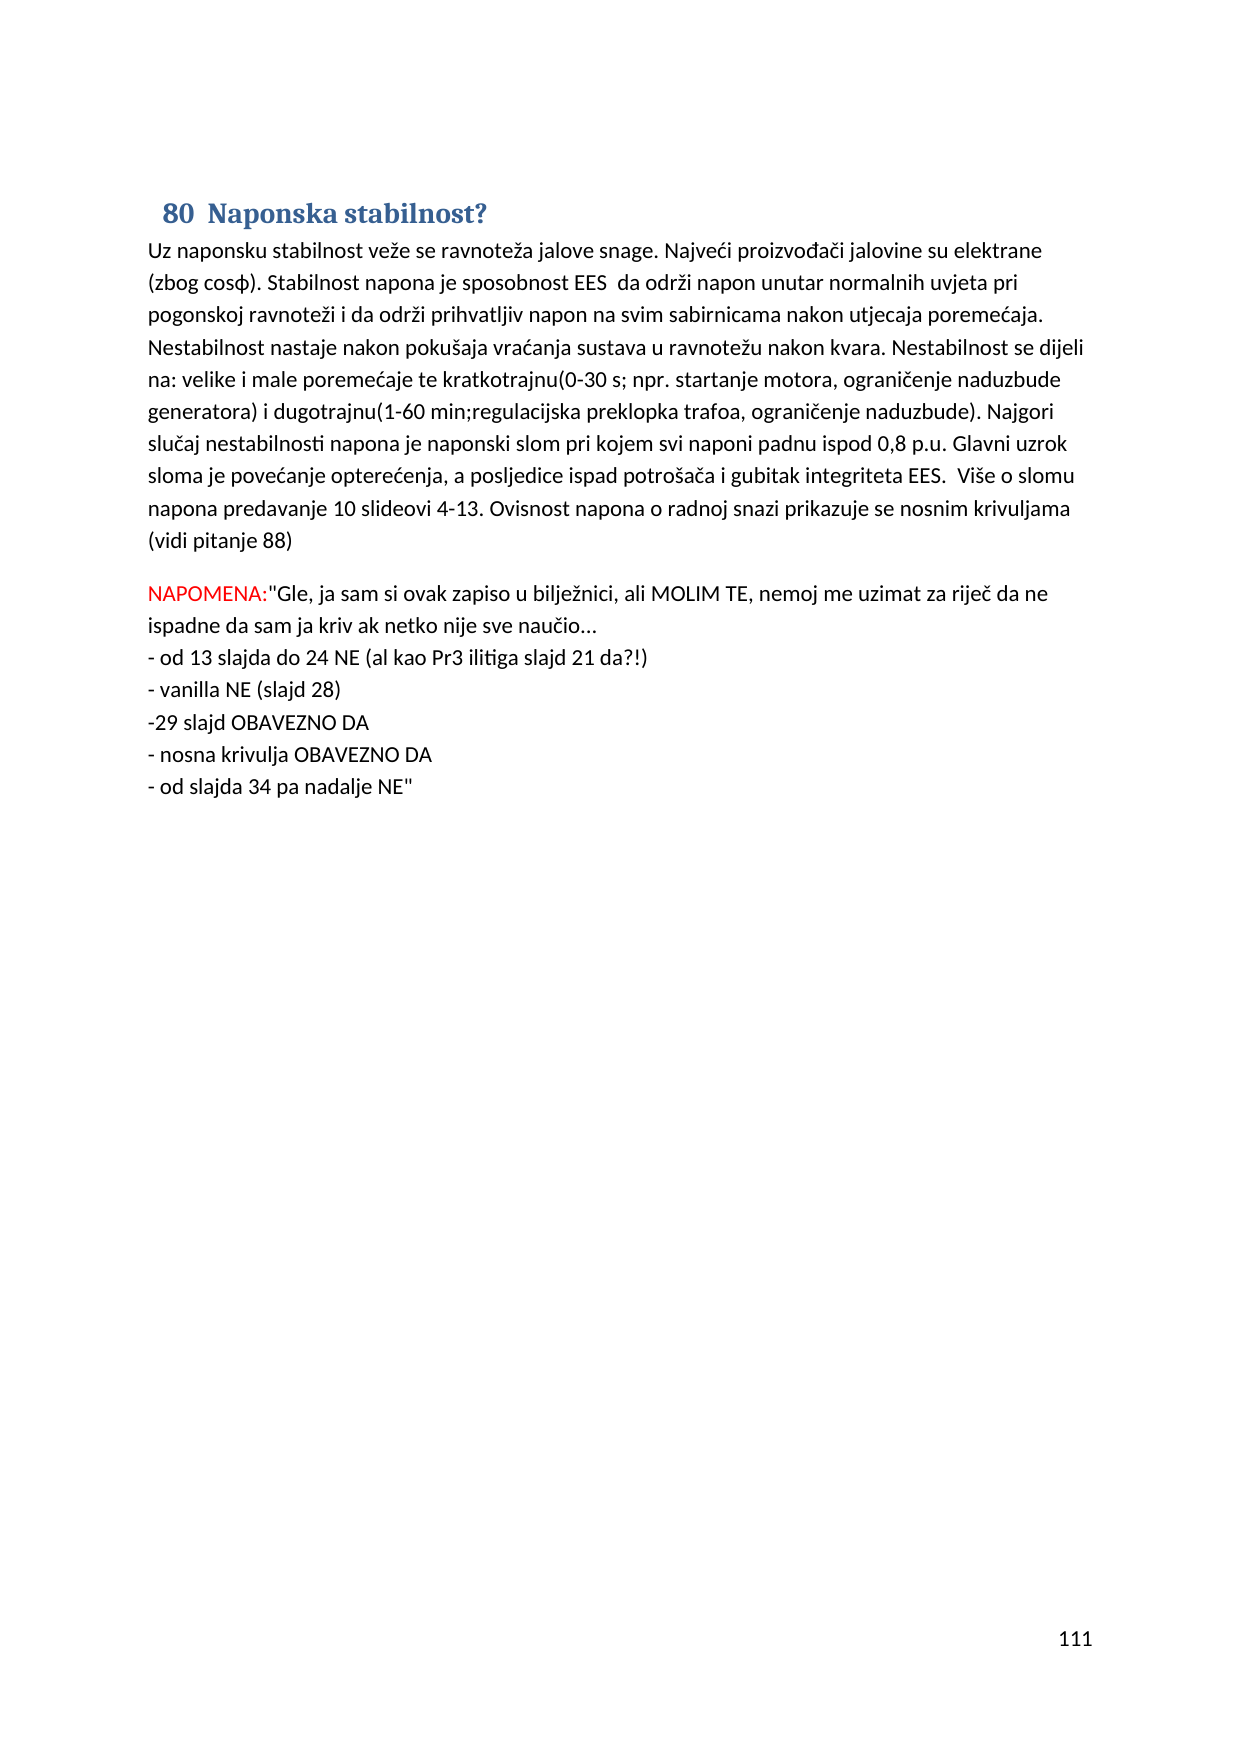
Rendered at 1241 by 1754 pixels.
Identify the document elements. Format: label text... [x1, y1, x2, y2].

text Uz naponsku stabilnost veže se ravnoteža jalove snage. Najveći proizvođači jalovine su elektrane (zbog cosϕ). Stabilnost napona je sposobnost EES da održi napon unutar normalnih uvjeta pri pogonskoj ravnoteži i da održi prihvatljiv napon na svim sabirnicama nakon utjecaja poremećaja. Nestabilnost nastaje nakon pokušaja vraćanja sustava u ravnotežu nakon kvara. Nestabilnost se dijeli na: velike i male poremećaje te kratkotrajnu(0-30 s; npr. startanje motora, ograničenje naduzbude generatora) i dugotrajnu(1-60 min;regulacijska preklopka trafoa, ograničenje naduzbude). Najgori slučaj nestabilnosti napona je naponski slom pri kojem svi naponi padnu ispod 0,8 p.u. Glavni uzrok sloma je povećanje opterećenja, a posljedice ispad potrošača i gubitak integriteta EES. Više o slomu napona predavanje 10 slideovi 4-13. Ovisnost napona o radnoj snazi prikazuje se nosnim krivuljama (vidi pitanje 88) [148, 236, 1093, 554]
text NAPOMENA:"Gle, ja sam si ovak zapiso u bilježnici, ali MOLIM TE, nemoj me uzimat za riječ da ne ispadne da sam ja kriv ak netko nije sve naučio... - od 13 slajda do 24 NE (al kao Pr3 ilitiga slajd 21 da?!) - vanilla NE (slajd 28) -29 slajd OBAVEZNO DA - nosna krivulja OBAVEZNO DA - od slajda 34 pa nadalje NE" [148, 579, 1093, 800]
subtitle Naponska stabilnost? [162, 198, 1093, 231]
